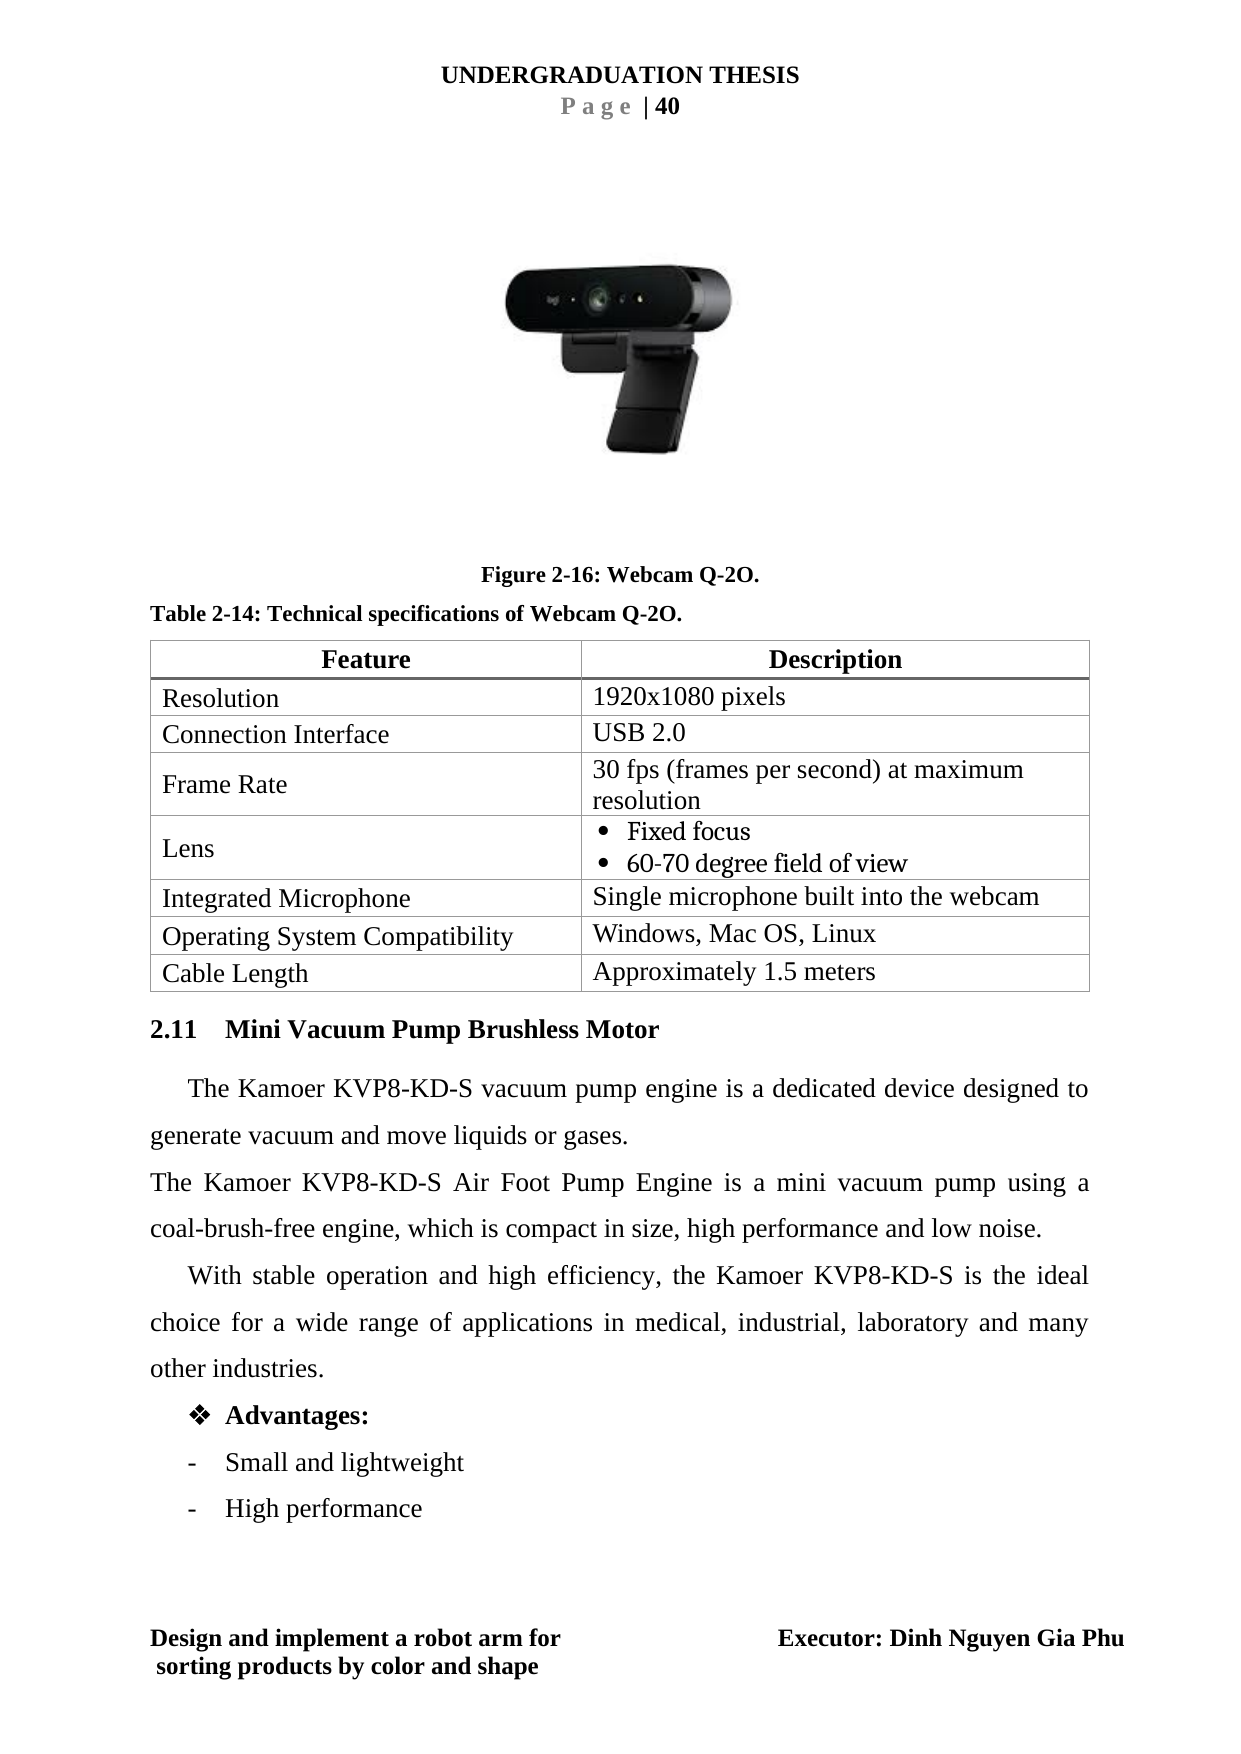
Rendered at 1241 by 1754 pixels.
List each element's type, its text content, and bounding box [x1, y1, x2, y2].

table_cell Resolution [151, 680, 581, 714]
table_cell Approximately 1.5 meters [582, 955, 1089, 991]
table_cell Cable Length [151, 955, 581, 991]
table_cell Windows, Mac OS, Linux [582, 917, 1089, 954]
list High performance [187, 1492, 1090, 1524]
table_cell Connection Interface [151, 716, 581, 752]
table_cell Lens [151, 816, 581, 879]
text Figure 2-16: Webcam Q-2O. [150, 561, 1090, 587]
table_cell USB 2.0 [582, 716, 1089, 752]
table_cell Single microphone built into the webcam [582, 880, 1089, 916]
table_cell Frame Rate [151, 753, 581, 815]
picture [452, 178, 789, 546]
subtitle Mini Vacuum Pump Brushless Motor [150, 1013, 1090, 1044]
table_cell Operating System Compatibility [151, 917, 581, 954]
table_cell 30 fps (frames per second) at maximum resolution [582, 753, 1089, 815]
table_cell 1920x1080 pixels [582, 680, 1089, 714]
table_cell Integrated Microphone [151, 880, 581, 916]
text The Kamoer KVP8-KD-S Air Foot Pump Engine is a mini vacuum pump using a coal-brush-free engine, which is compact in size, high performance and low noise. [150, 1166, 1090, 1243]
table_header Feature [151, 641, 581, 677]
list Advantages: [187, 1399, 1090, 1430]
text With stable operation and high efficiency, the Kamoer KVP8-KD-S is the ideal choice for a wide range of applications in medical, industrial, laboratory and many other industries. [150, 1259, 1090, 1383]
text The Kamoer KVP8-KD-S vacuum pump engine is a dedicated device designed to generate vacuum and move liquids or gases. [150, 1072, 1090, 1150]
text Table 2-14: Technical specifications of Webcam Q-2O. [150, 600, 1090, 626]
list Small and lightweight [187, 1446, 1090, 1477]
table_cell Fixed focus 60-70 degree field of view [582, 816, 1089, 879]
table_header Description [582, 641, 1089, 677]
